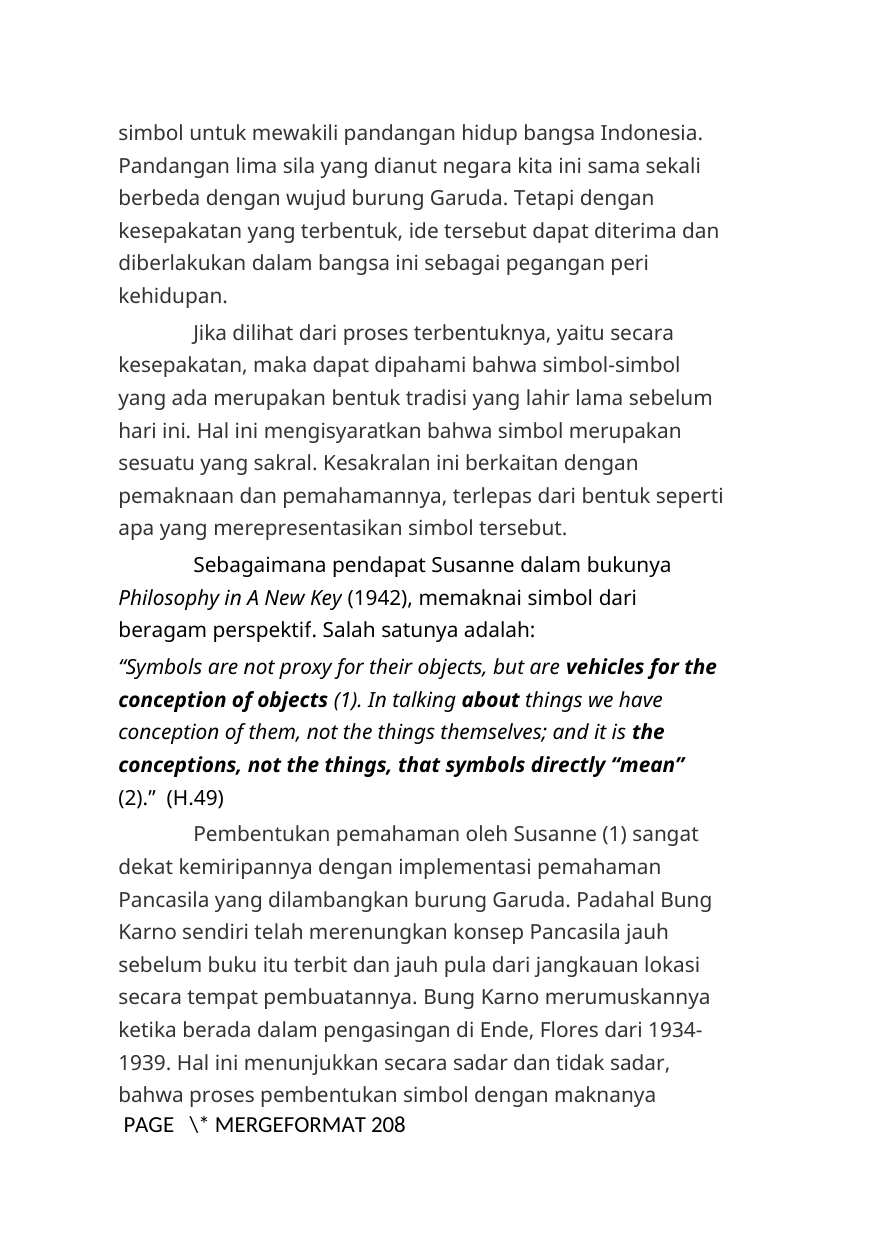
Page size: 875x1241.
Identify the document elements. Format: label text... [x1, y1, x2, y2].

text “Symbols are not proxy for their objects, but are vehicles for the conception of objects (1). In talking about things we have conception of them, not the things themselves; and it is the conceptions, not the things, that symbols directly “mean” (2).” (H.49) [118, 652, 726, 811]
text Sebagaimana pendapat Susanne dalam bukunya Philosophy in A New Key (1942), memaknai simbol dari beragam perspektif. Salah satunya adalah: [118, 550, 726, 644]
text Jika dilihat dari proses terbentuknya, yaitu secara kesepakatan, maka dapat dipahami bahwa simbol-simbol yang ada merupakan bentuk tradisi yang lahir lama sebelum hari ini. Hal ini mengisyaratkan bahwa simbol merupakan sesuatu yang sakral. Kesakralan ini berkaitan dengan pemaknaan dan pemahamannya, terlepas dari bentuk seperti apa yang merepresentasikan simbol tersebut. [118, 318, 726, 542]
